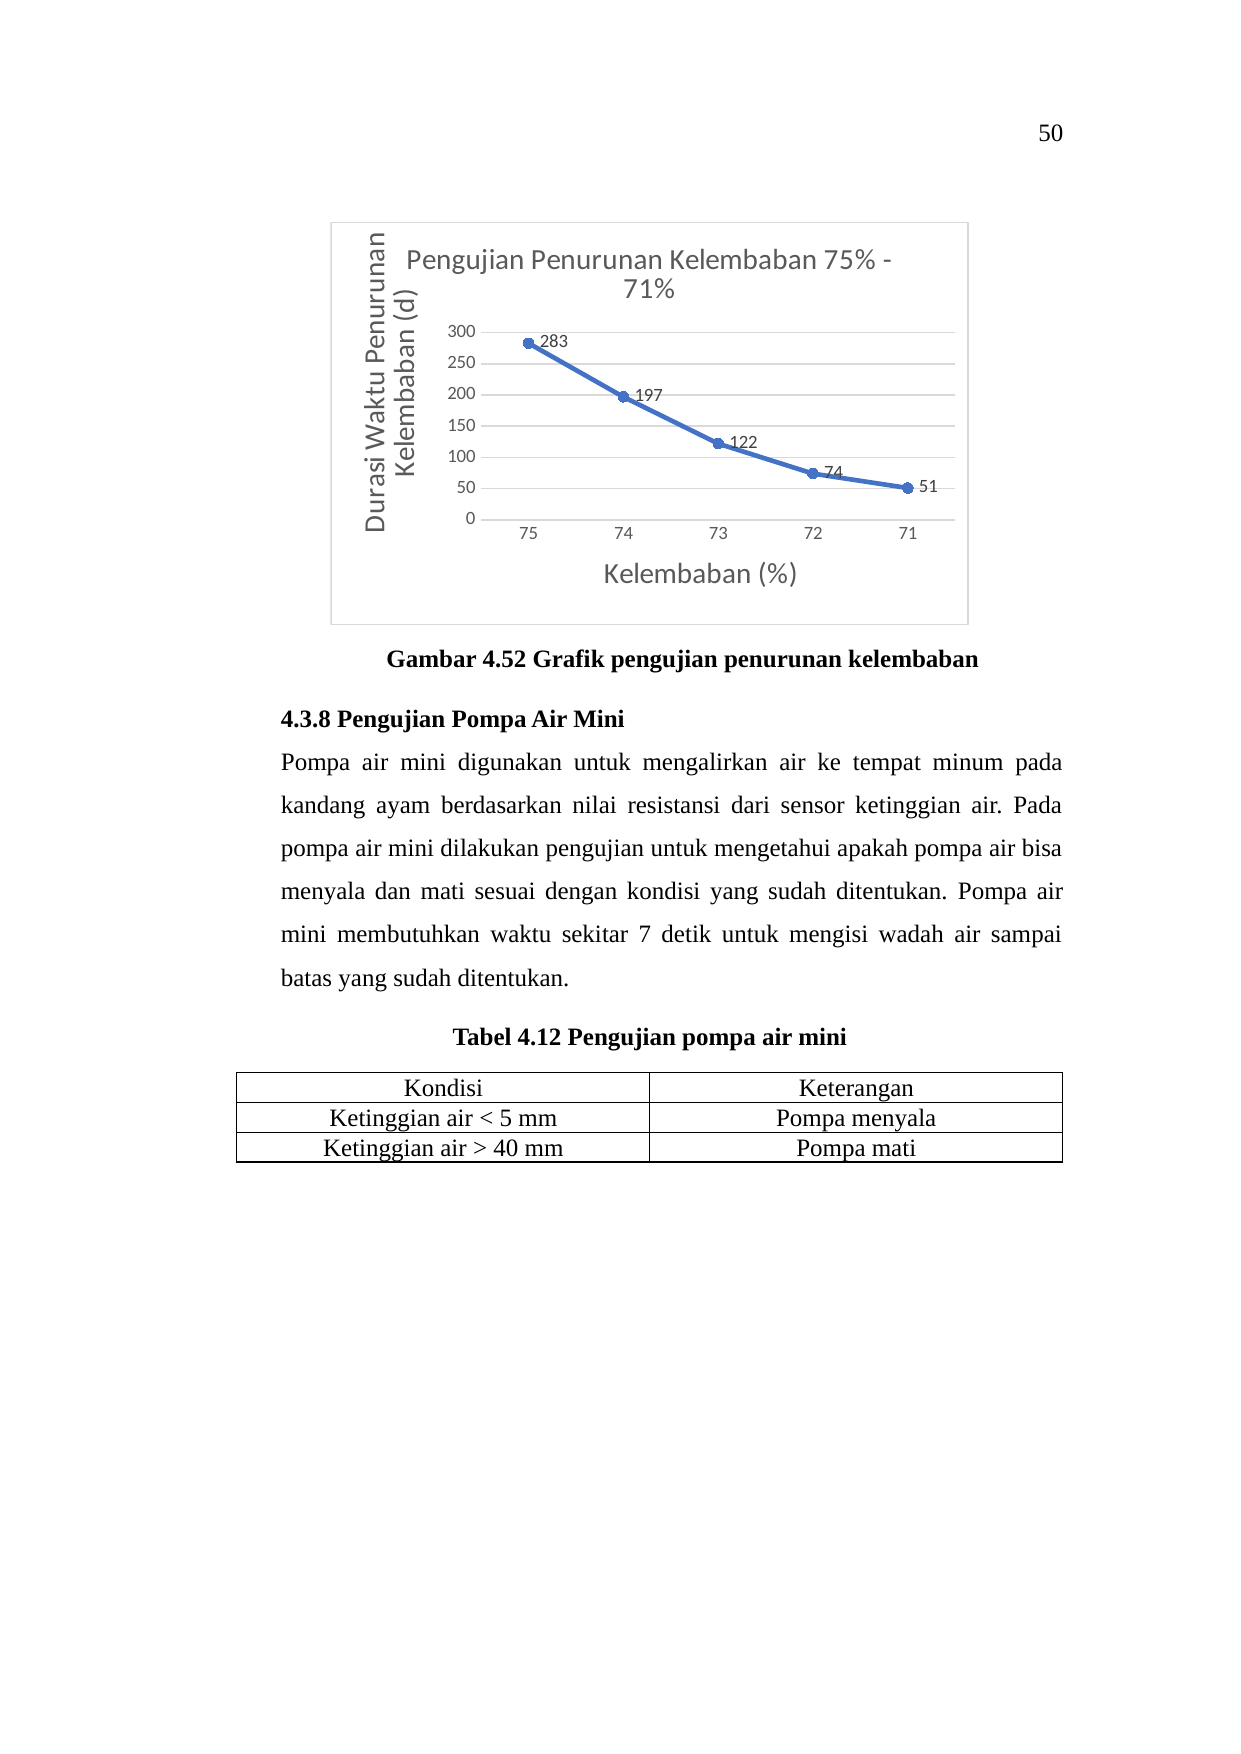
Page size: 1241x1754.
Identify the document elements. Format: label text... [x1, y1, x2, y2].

table_cell Ketinggian air > 40 mm [237, 1133, 649, 1161]
table_cell Pompa mati [650, 1133, 1062, 1161]
text Gambar 4.36 Grafik pengujian penurunan kelembaban [364, 644, 1063, 673]
text Pompa air mini digunakan untuk mengalirkan air ke tempat minum pada kandang ayam berdasarkan nilai resistansi dari sensor ketinggian air. Pada pompa air mini dilakukan pengujian untuk mengetahui apakah pompa air bisa menyala dan mati sesuai dengan kondisi yang sudah ditentukan. Pompa air mini membutuhkan waktu sekitar 7 detik untuk mengisi wadah air sampai batas yang sudah ditentukan. [281, 747, 1063, 991]
table_cell Pompa menyala [650, 1103, 1062, 1132]
table_header Keterangan [650, 1073, 1062, 1102]
text Tabel 4.12 Pengujian pompa air mini [236, 1022, 1063, 1051]
subtitle Pengujian Pompa Air Mini [281, 704, 1063, 733]
table_header Kondisi [237, 1073, 649, 1102]
table_cell Ketinggian air < 5 mm [237, 1103, 649, 1132]
